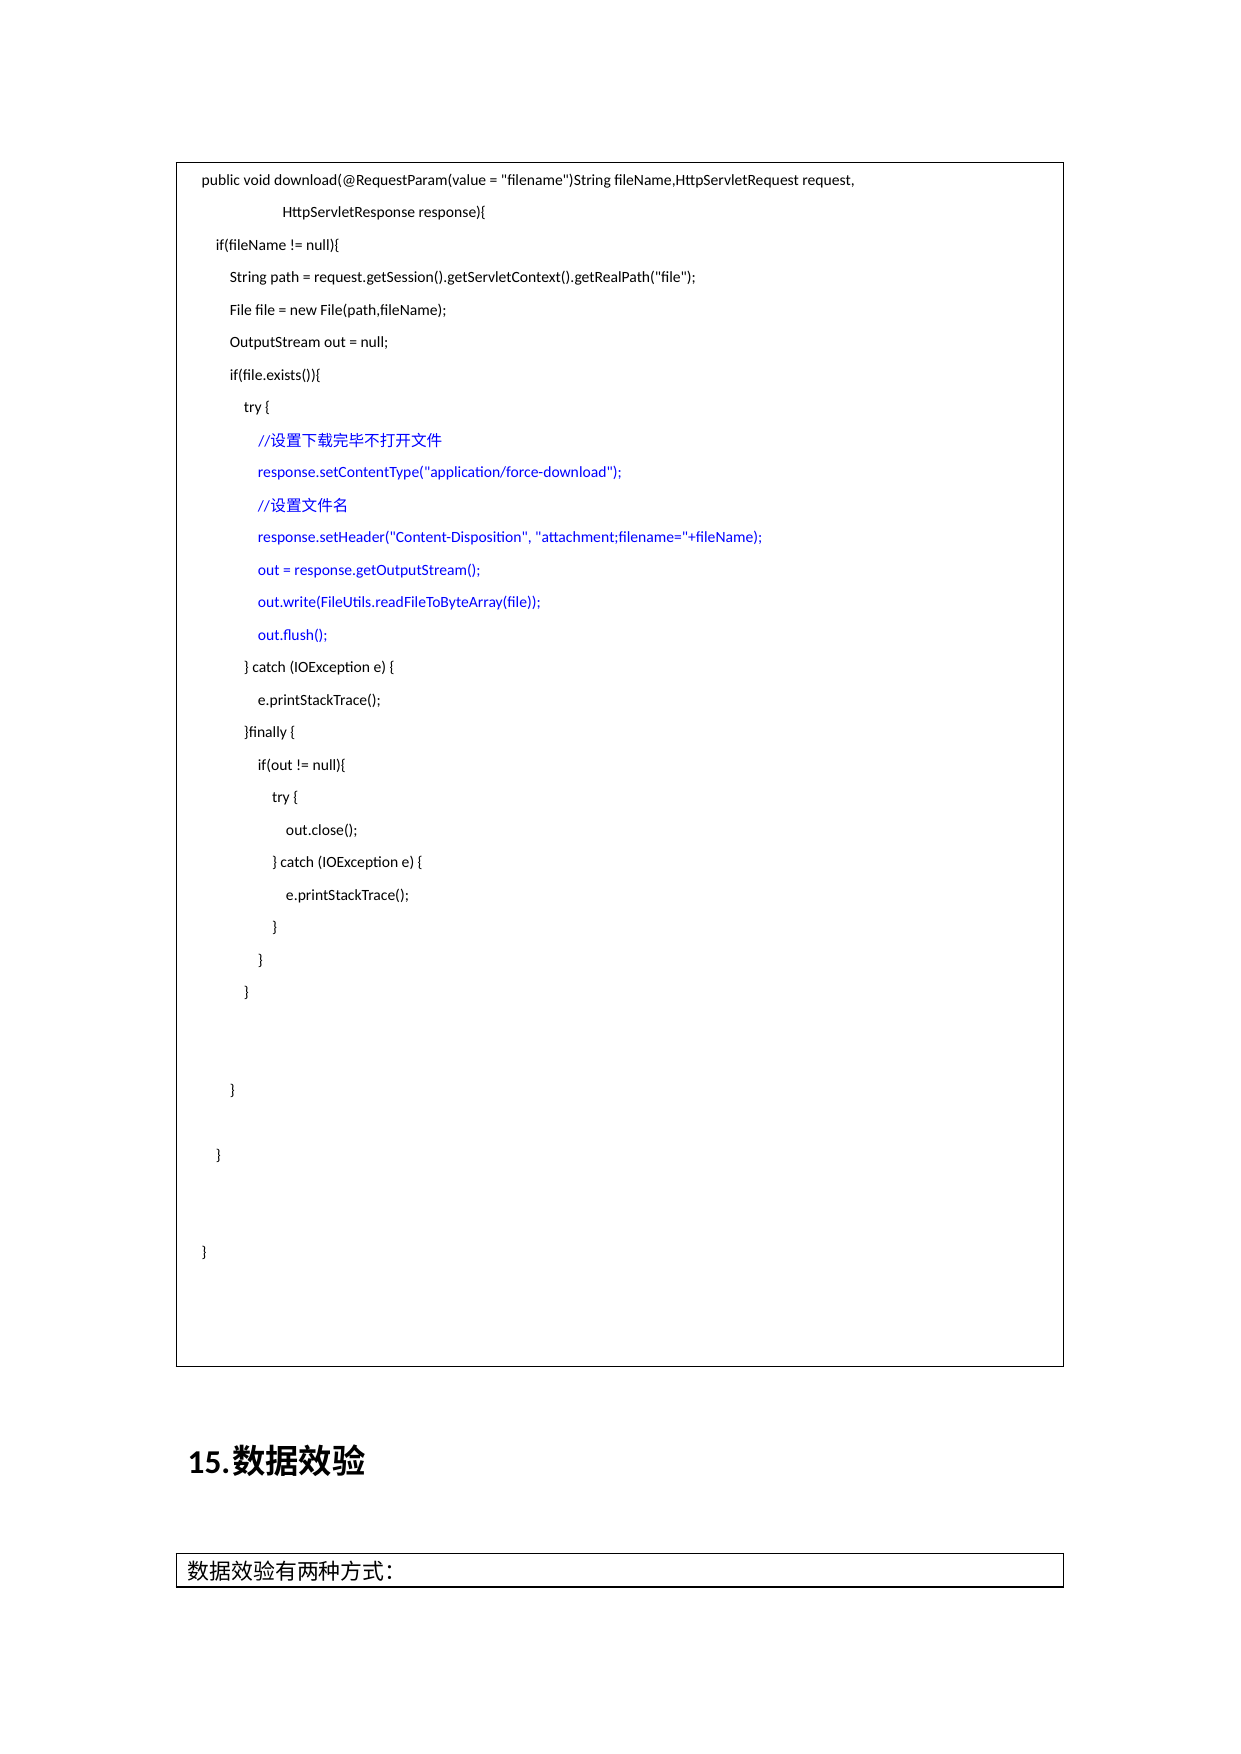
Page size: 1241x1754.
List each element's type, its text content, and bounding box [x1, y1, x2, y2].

subtitle 数据效验 [187, 1426, 1053, 1491]
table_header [177, 163, 1063, 1366]
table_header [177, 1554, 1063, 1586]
